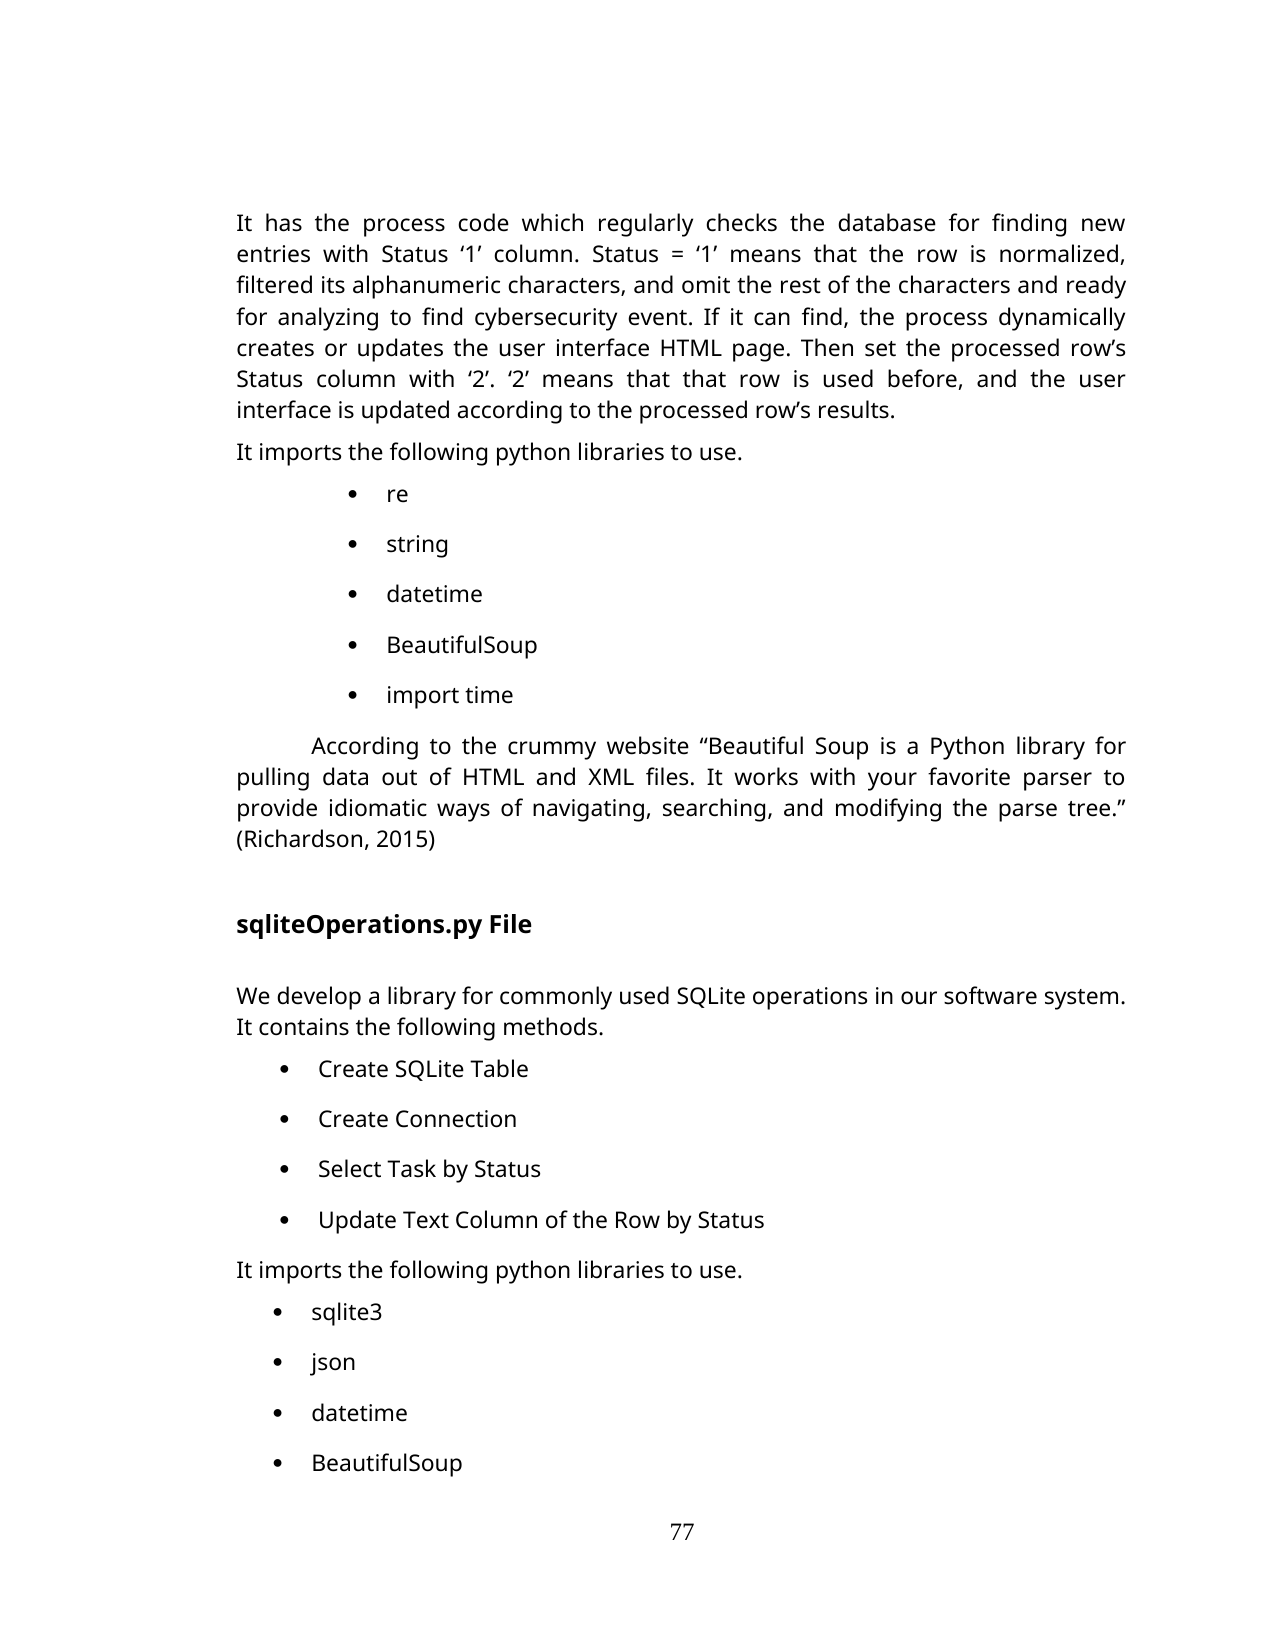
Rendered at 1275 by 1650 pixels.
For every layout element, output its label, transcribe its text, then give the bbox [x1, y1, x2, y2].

list Create SQLite Table [280, 1052, 1127, 1084]
list sqliteOperations.py File [236, 906, 1127, 940]
list datetime [349, 578, 1127, 610]
list string [349, 528, 1127, 559]
list Create Connection [280, 1103, 1127, 1134]
list re [349, 478, 1127, 509]
text It imports the following python libraries to use. [236, 1254, 1127, 1285]
list Select Task by Status [280, 1153, 1127, 1184]
list json [274, 1346, 1127, 1377]
list datetime [274, 1397, 1127, 1428]
text It imports the following python libraries to use. [236, 436, 1127, 467]
list BeautifulSoup [274, 1447, 1127, 1478]
list BeautifulSoup [349, 629, 1127, 660]
list Update Text Column of the Row by Status [280, 1204, 1127, 1235]
list sqlite3 [274, 1296, 1127, 1327]
text It has the process code which regularly checks the database for finding new entries with Status ‘1’ column. Status = ‘1’ means that the row is normalized, filtered its alphanumeric characters, and omit the rest of the characters and ready for analyzing to find cybersecurity event. If it can find, the process dynamically creates or updates the user interface HTML page. Then set the processed row’s Status column with ‘2’. ‘2’ means that that row is used before, and the user interface is updated according to the processed row’s results. [236, 207, 1127, 426]
list import time [349, 679, 1127, 711]
text According to the crummy website “Beautiful Soup is a Python library for pulling data out of HTML and XML files. It works with your favorite parser to provide idiomatic ways of navigating, searching, and modifying the parse tree.” (Richardson, 2015) [236, 730, 1127, 855]
text We develop a library for commonly used SQLite operations in our software system. It contains the following methods. [236, 979, 1127, 1042]
